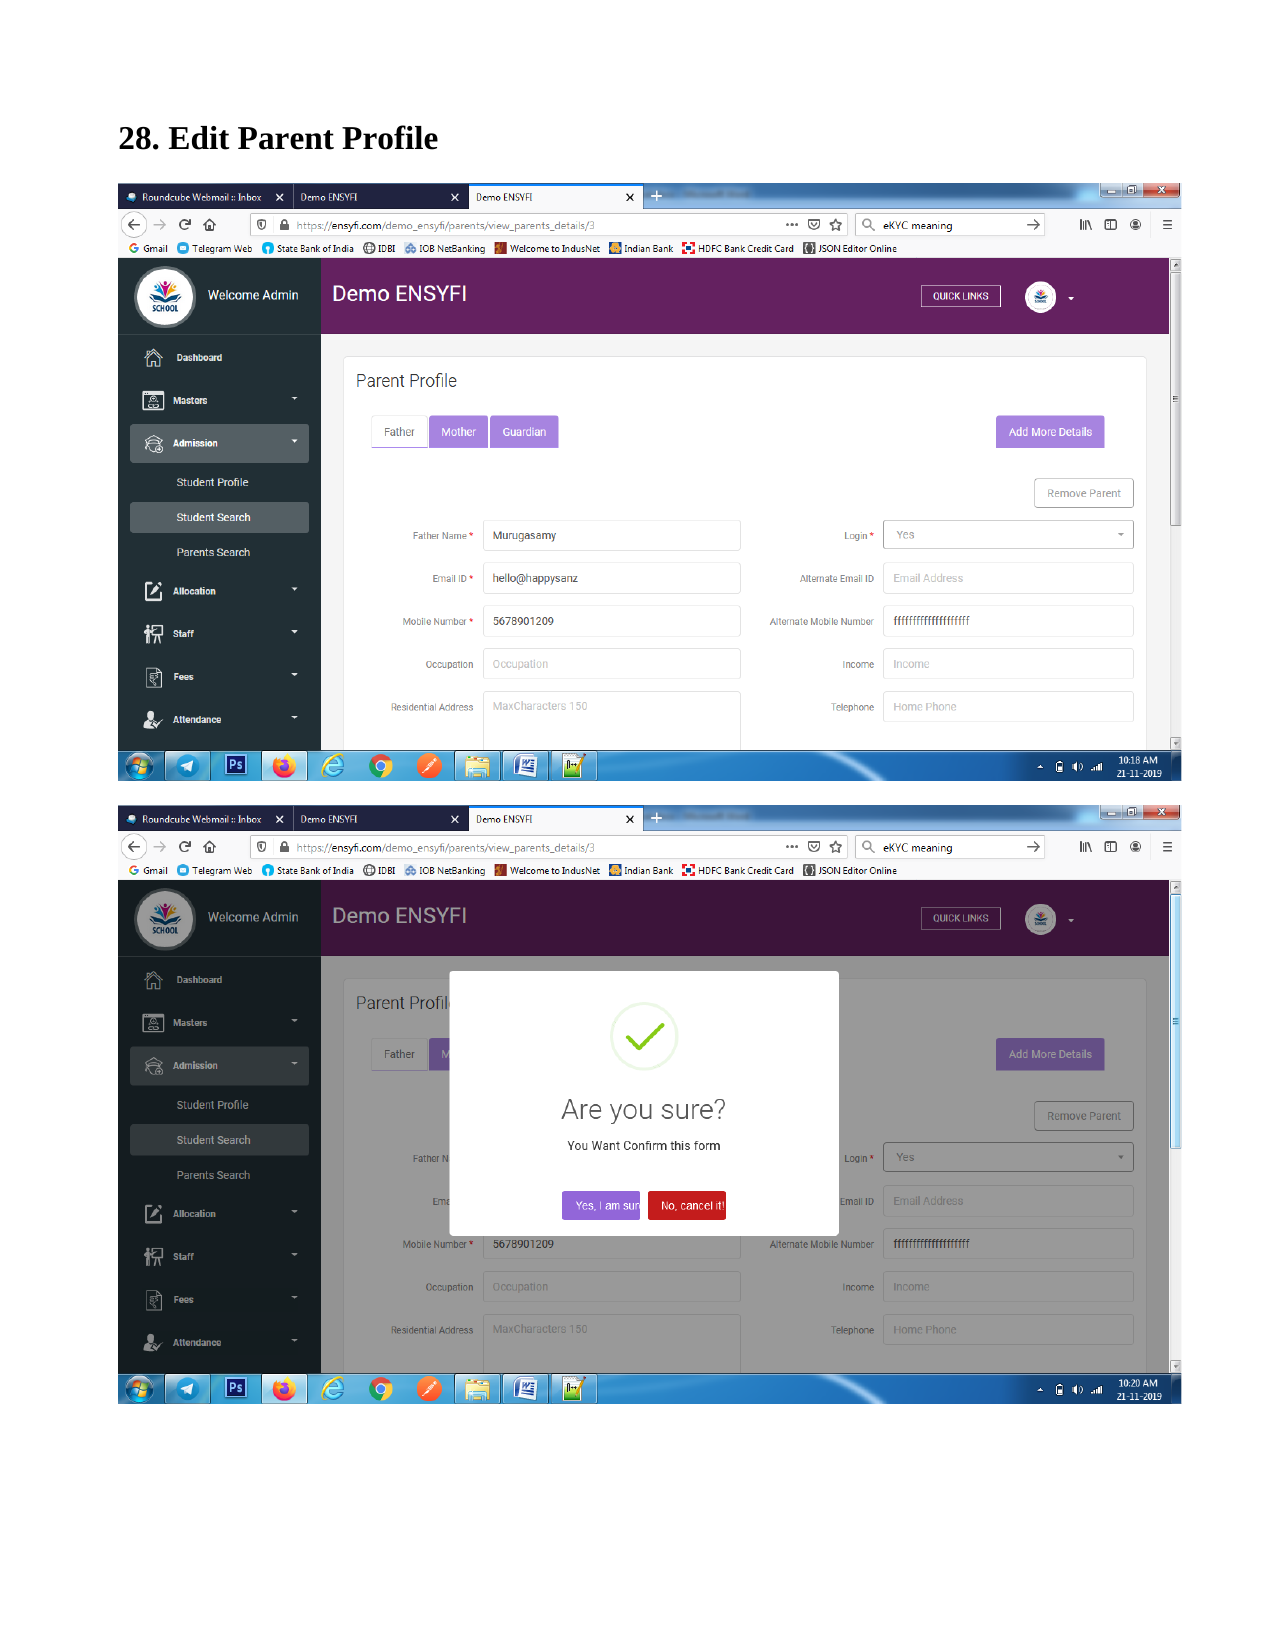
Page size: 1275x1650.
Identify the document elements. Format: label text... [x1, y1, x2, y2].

picture [118, 183, 1182, 781]
picture [118, 805, 1182, 1404]
text 28. Edit Parent Profile [118, 118, 1181, 157]
